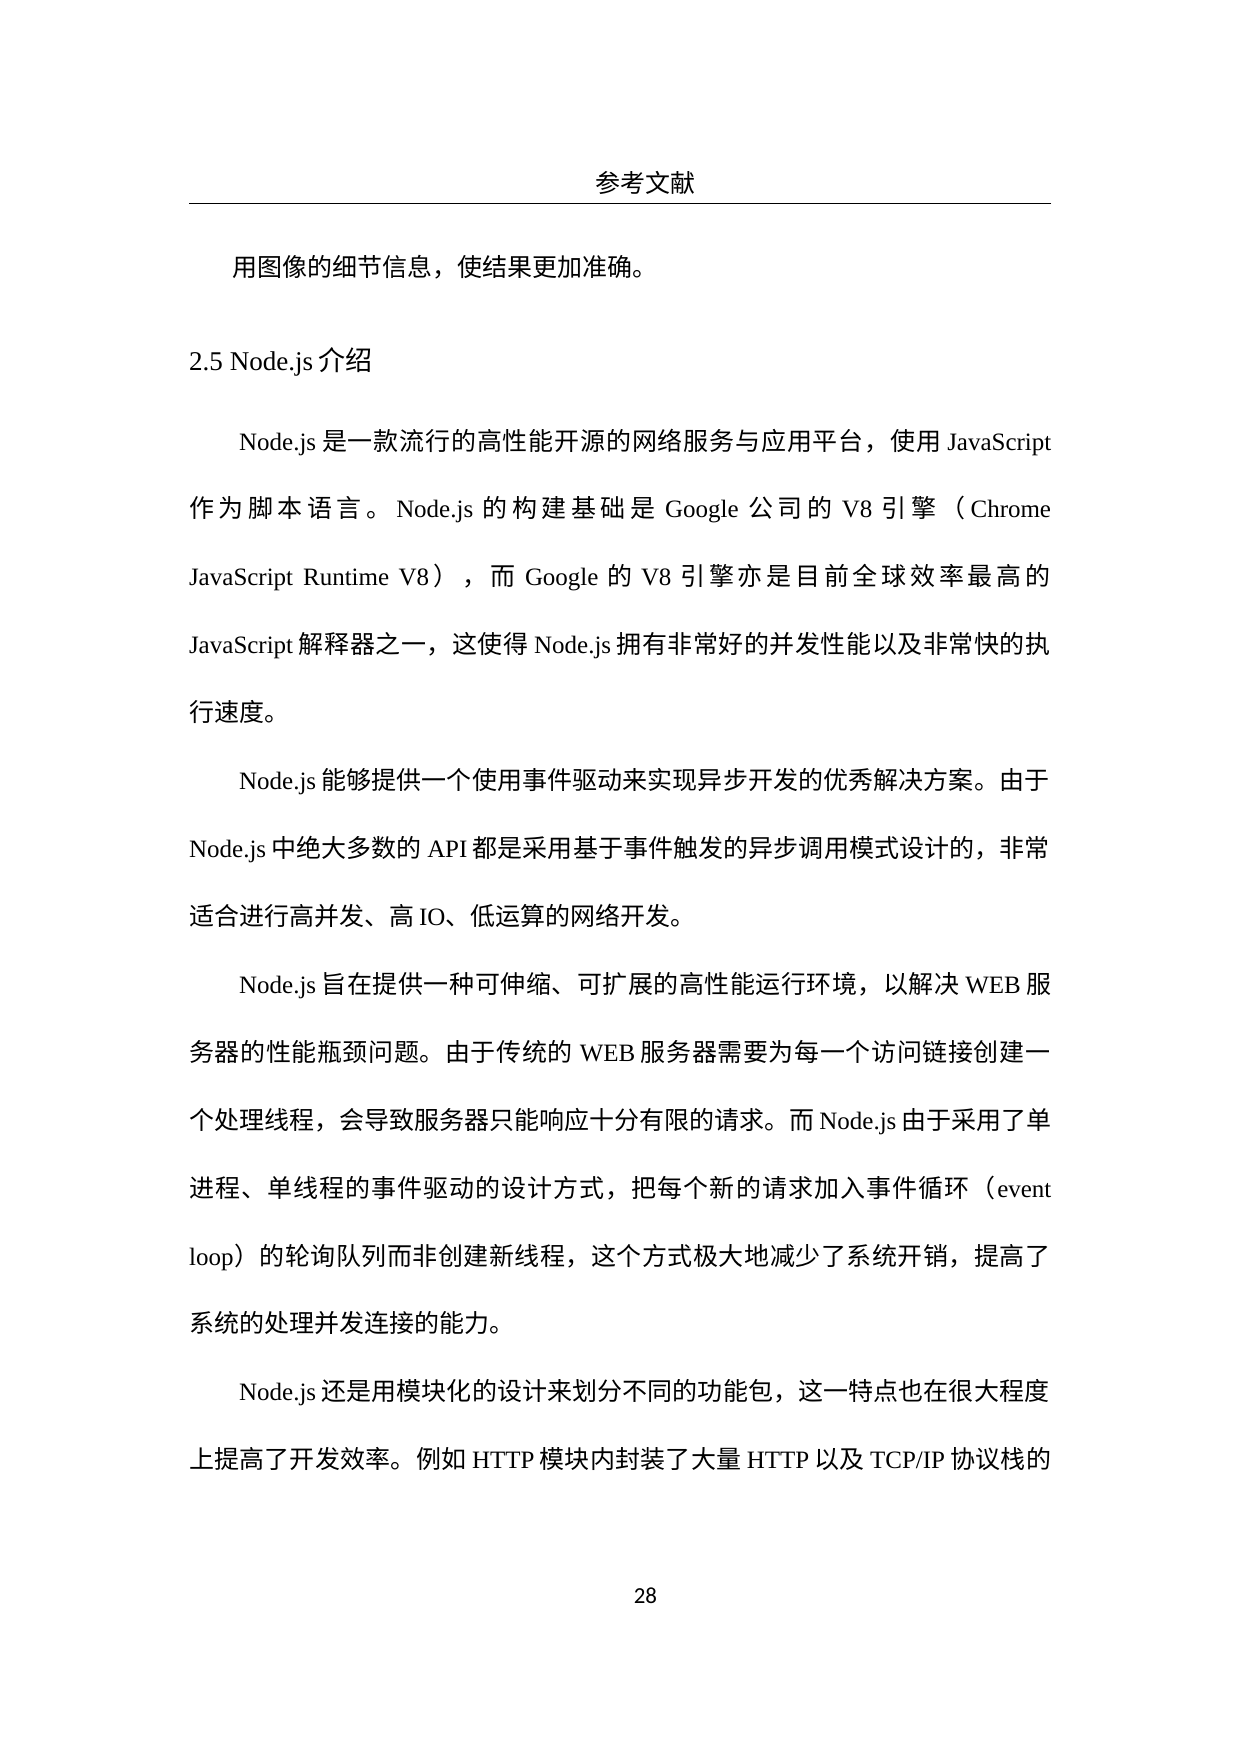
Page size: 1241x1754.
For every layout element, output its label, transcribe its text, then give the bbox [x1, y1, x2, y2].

text Node.js旨在提供一种可伸缩、可扩展的高性能运行环境，以解决WEB服务器的性能瓶颈问题。由于传统的WEB服务器需要为每一个访问链接创建一个处理线程，会导致服务器只能响应十分有限的请求。而Node.js由于采用了单进程、单线程的事件驱动的设计方式，把每个新的请求加入事件循环（event loop）的轮询队列而非创建新线程，这个方式极大地减少了系统开销，提高了系统的处理并发连接的能力。 [189, 948, 1051, 1356]
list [189, 232, 1051, 300]
subtitle 2.5 Node.js介绍 [189, 325, 1051, 393]
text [189, 1356, 1051, 1492]
text Node.js能够提供一个使用事件驱动来实现异步开发的优秀解决方案。由于Node.js中绝大多数的API都是采用基于事件触发的异步调用模式设计的，非常适合进行高并发、高IO、低运算的网络开发。 [189, 745, 1051, 948]
text Node.js是一款流行的高性能开源的网络服务与应用平台，使用JavaScript作为脚本语言。Node.js的构建基础是Google公司的V8引擎（Chrome JavaScript Runtime V8），而Google的V8引擎亦是目前全球效率最高的JavaScript解释器之一，这使得Node.js拥有非常好的并发性能以及非常快的执行速度。 [189, 405, 1051, 745]
